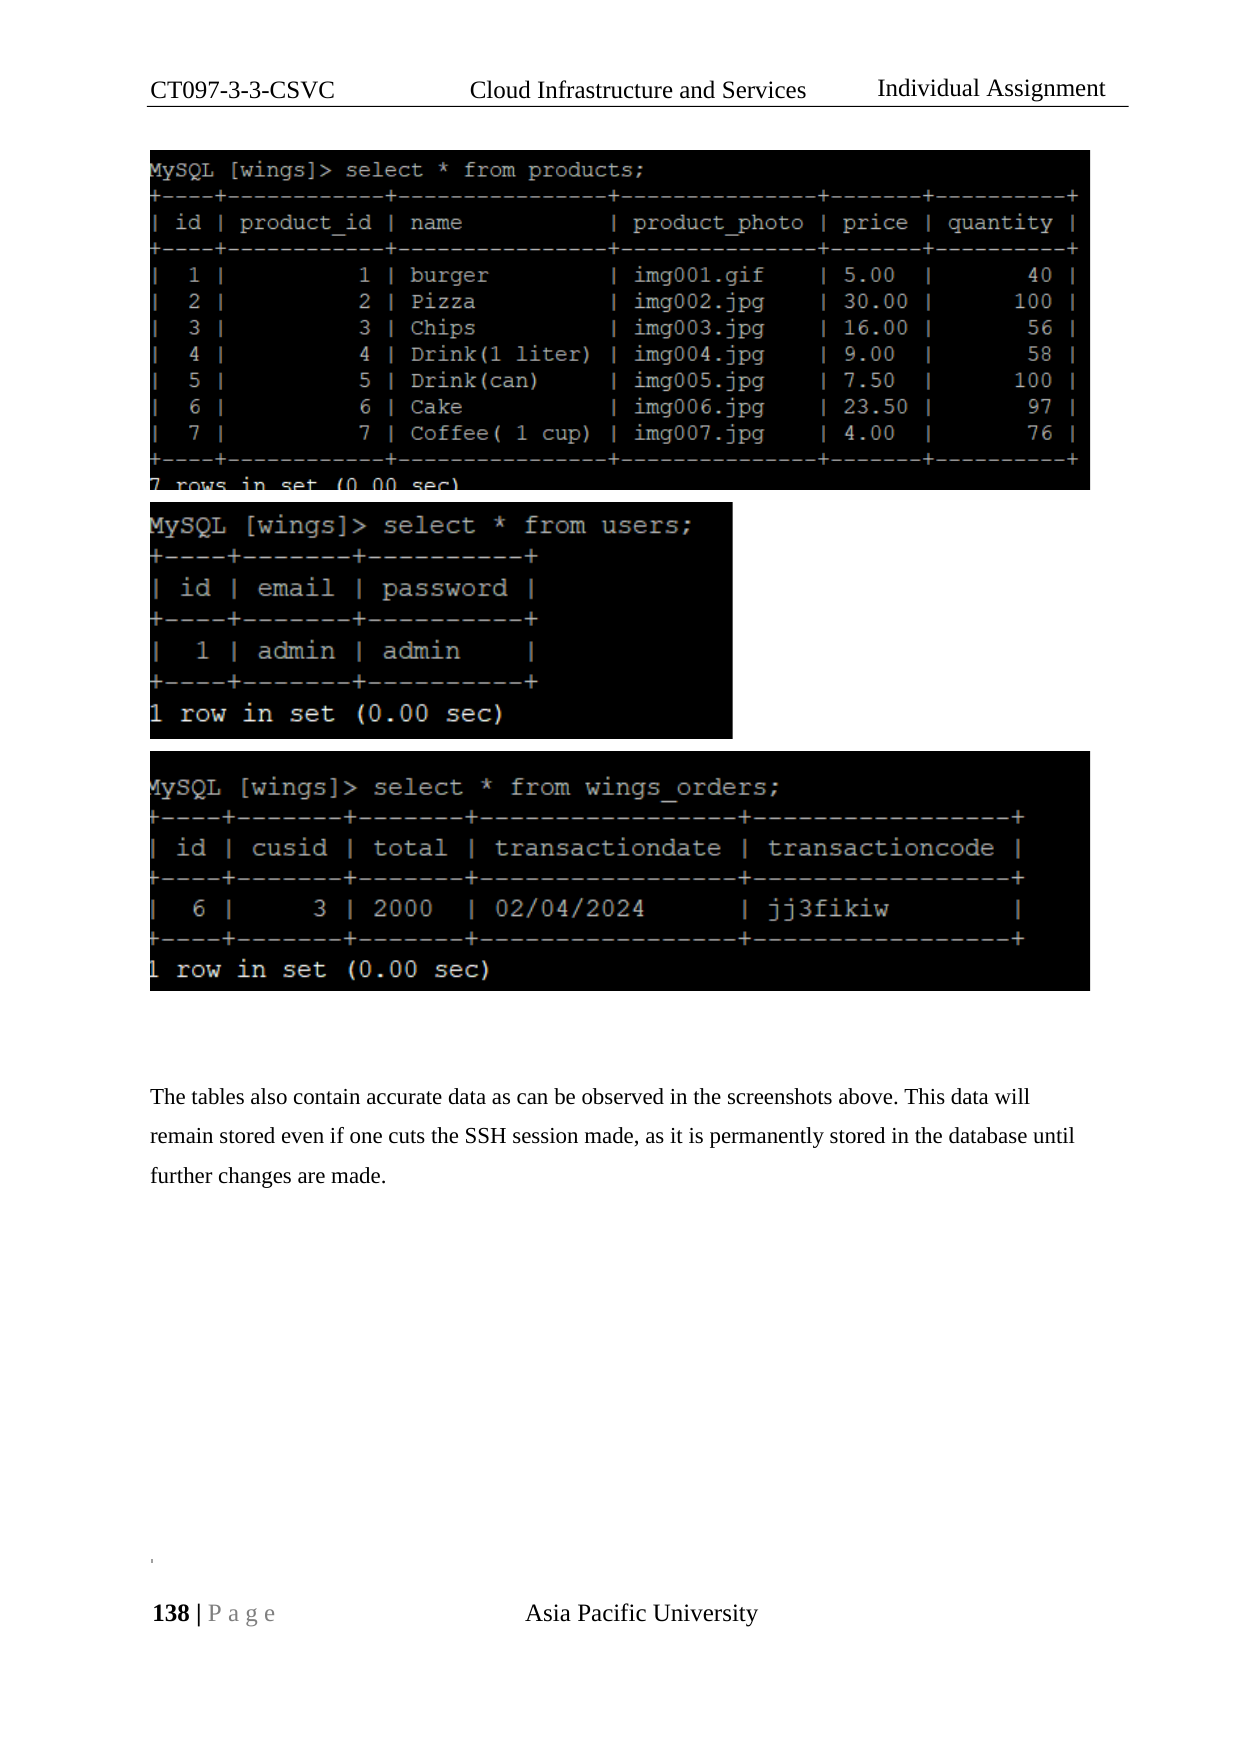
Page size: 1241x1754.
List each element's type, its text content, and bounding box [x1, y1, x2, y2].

picture [150, 751, 1091, 991]
text The tables also contain accurate data as can be observed in the screenshots above. This data will remain stored even if one cuts the SSH session made, as it is permanently stored in the database until further changes are made. [150, 1083, 1090, 1188]
picture [150, 150, 1091, 490]
picture [150, 502, 733, 739]
